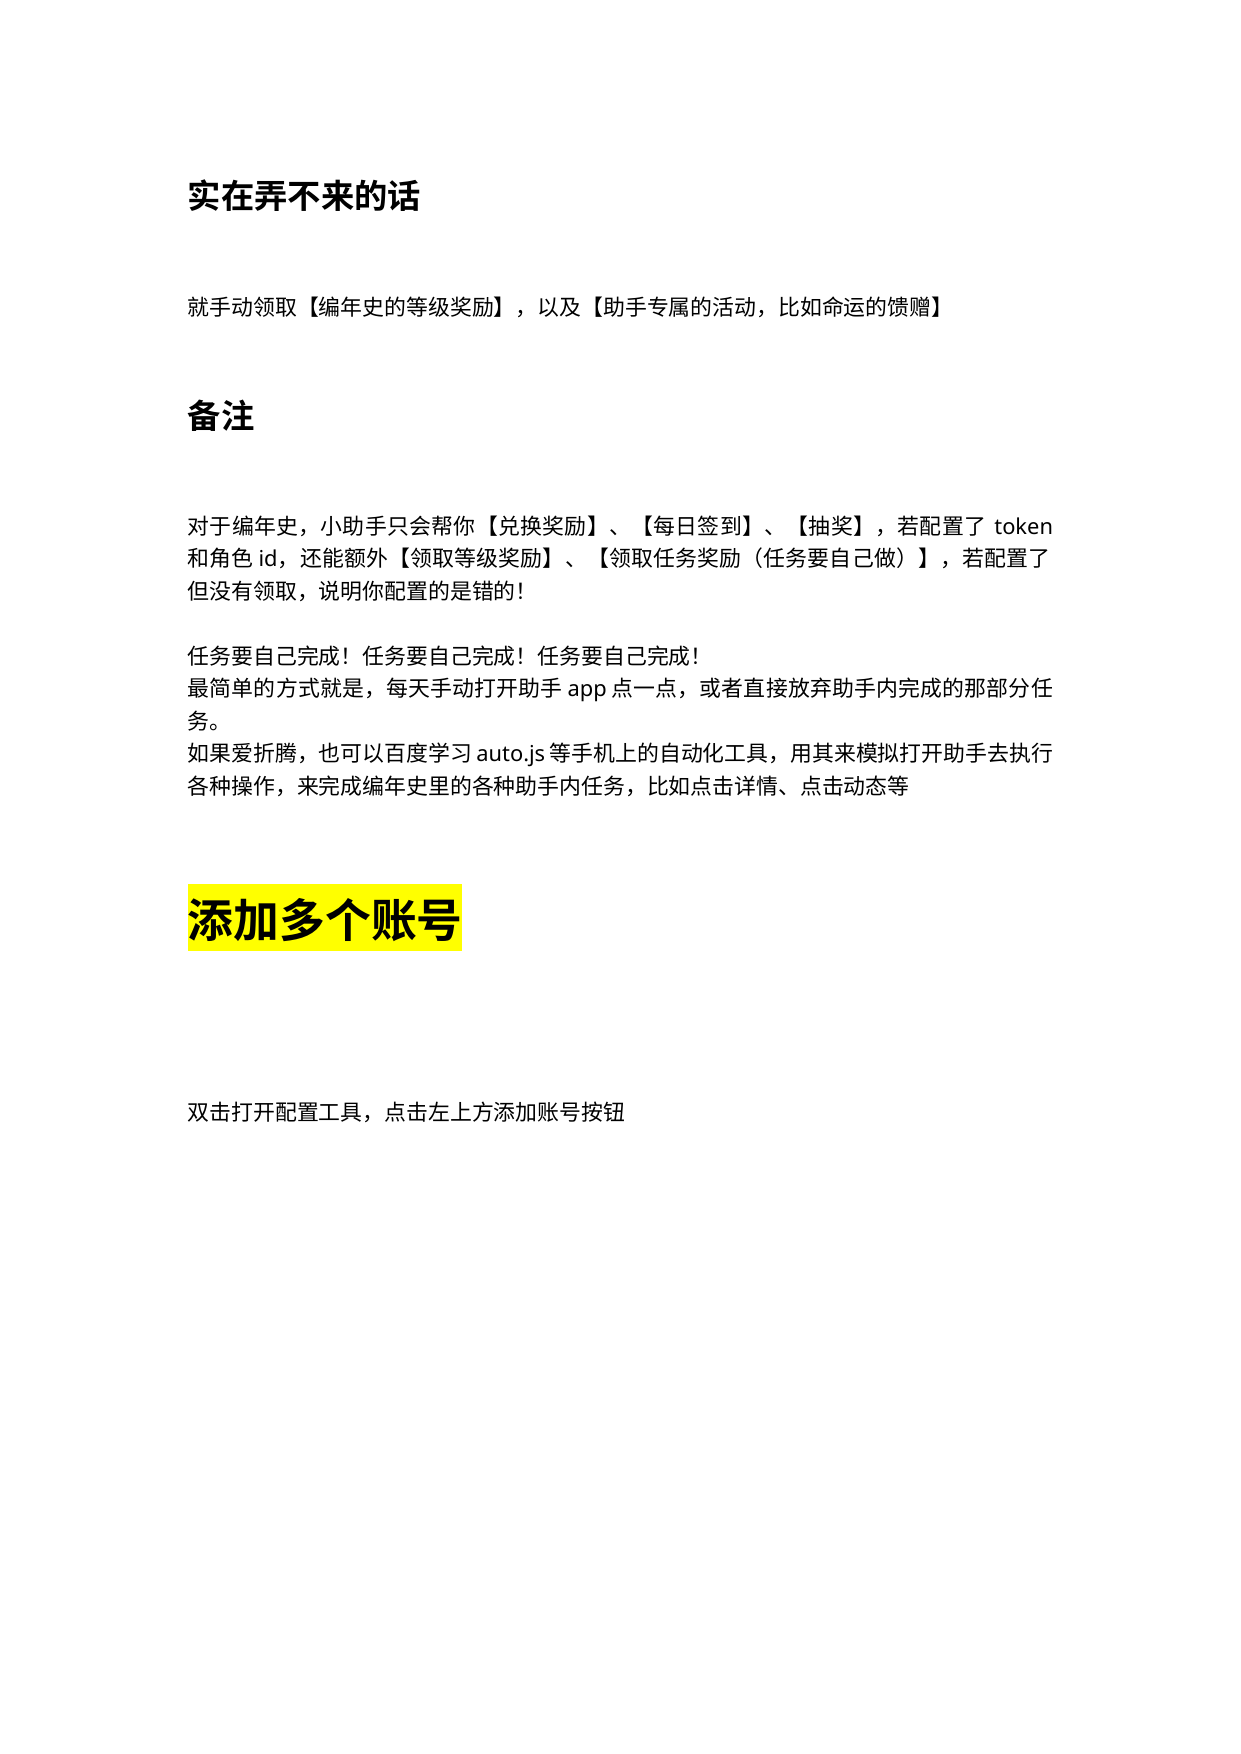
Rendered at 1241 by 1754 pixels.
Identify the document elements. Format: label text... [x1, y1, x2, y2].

subtitle 实在弄不来的话 [187, 162, 1053, 227]
text 就手动领取【编年史的等级奖励】，以及【助手专属的活动，比如命运的馈赠】 [187, 289, 1053, 354]
text 双击打开配置工具，点击左上方添加账号按钮 [187, 1094, 1053, 1127]
subtitle 添加多个账号 [187, 869, 1053, 966]
subtitle 备注 [187, 381, 1053, 446]
text 对于编年史，小助手只会帮你【兑换奖励】、【每日签到】、【抽奖】，若配置了token和角色id，还能额外【领取等级奖励】、【领取任务奖励（任务要自己做）】，若配置了但没有领取，说明你配置的是错的！ 任务要自己完成！任务要自己完成！任务要自己完成！ 最简单的方式就是，每天手动打开助手app点一点，或者直接放弃助手内完成的那部分任务。 如果爱折腾，也可以百度学习auto.js等手机上的自动化工具，用其来模拟打开助手去执行各种操作，来完成编年史里的各种助手内任务，比如点击详情、点击动态等 [187, 508, 1053, 833]
